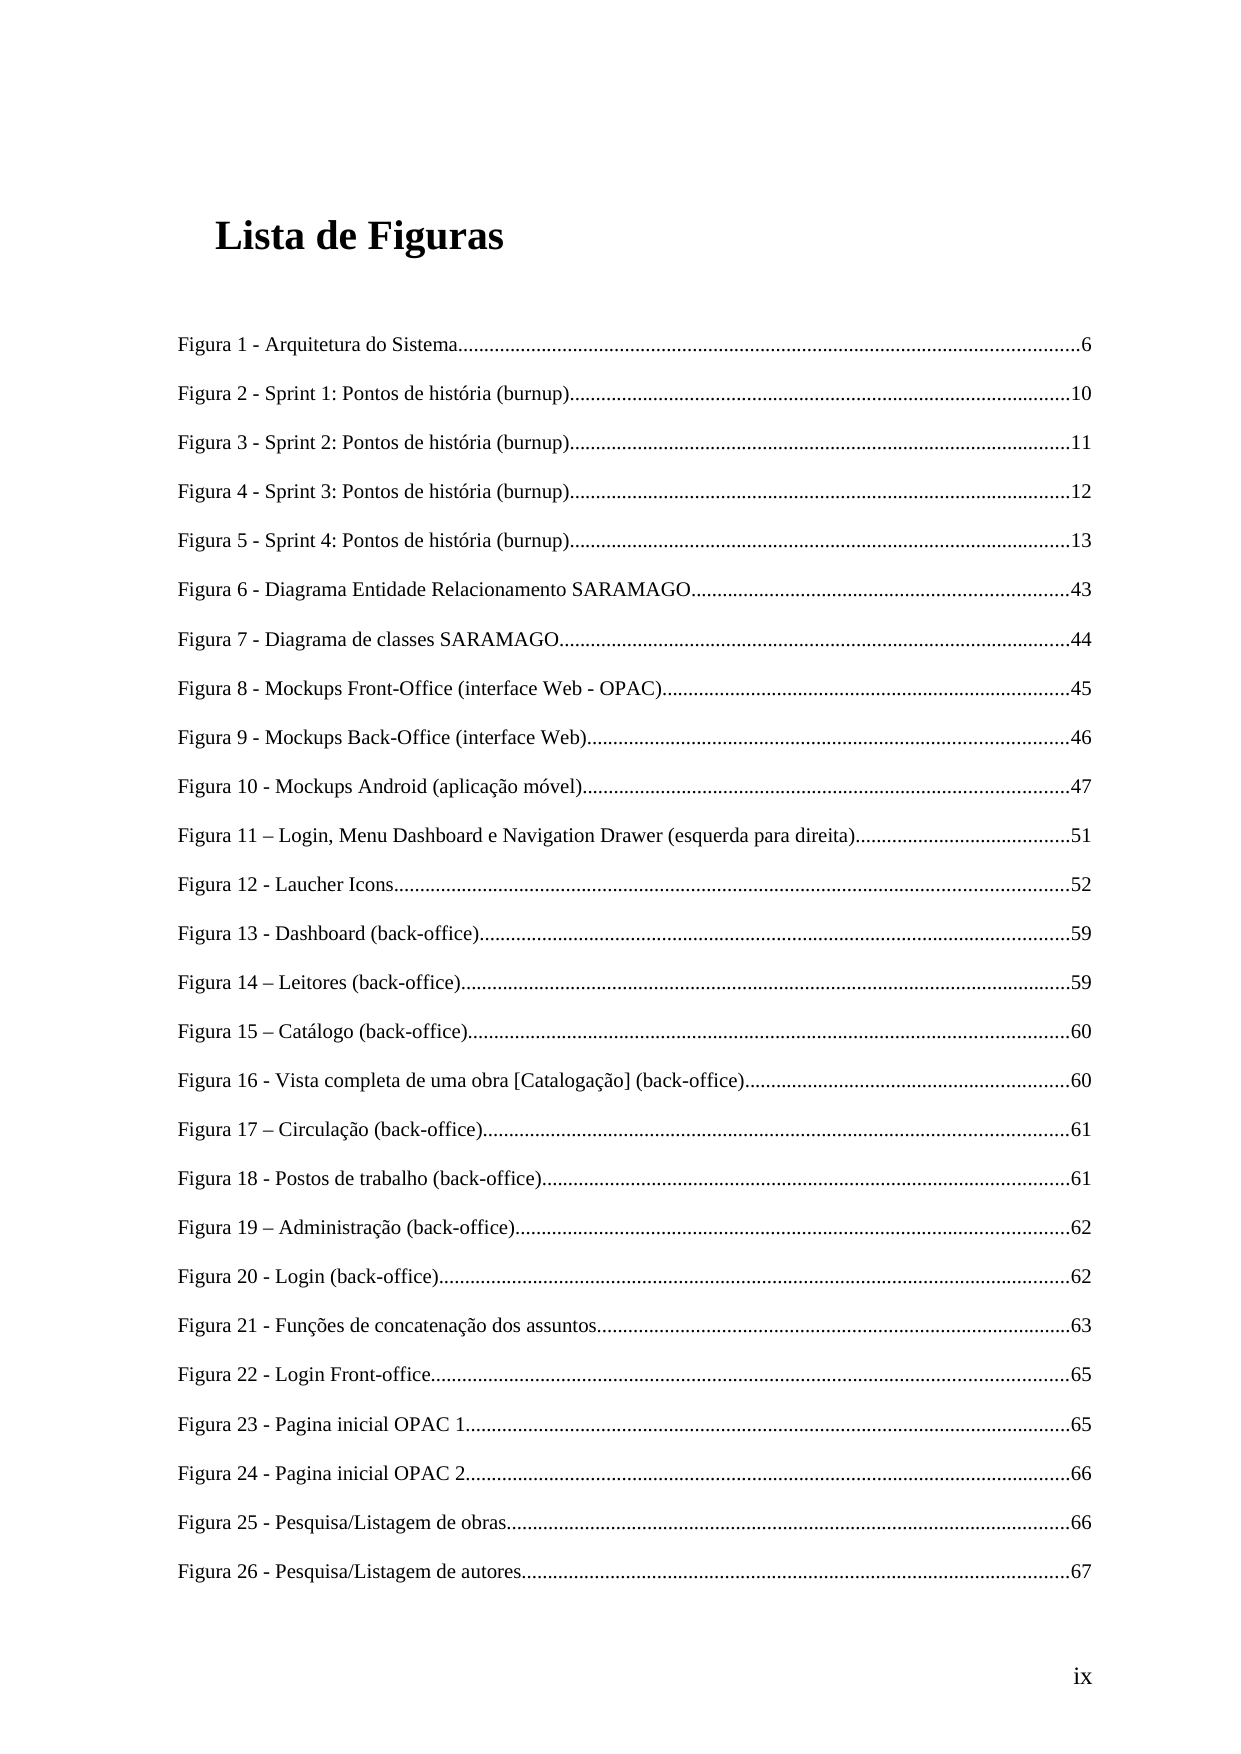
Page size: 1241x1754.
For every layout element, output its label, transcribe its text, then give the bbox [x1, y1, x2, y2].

text Figura 8 - Mockups Front-Office (interface Web - OPAC) 45 [177, 676, 1092, 699]
text Figura 6 - Diagrama Entidade Relacionamento SARAMAGO 43 [177, 577, 1092, 601]
text Figura 25 - Pesquisa/Listagem de obras 66 [177, 1509, 1092, 1534]
text Figura 11 – Login, Menu Dashboard e Navigation Drawer (esquerda para direita) 51 [177, 823, 1092, 847]
text Figura 19 – Administração (back-office) 62 [177, 1215, 1092, 1239]
text Figura 23 - Pagina inicial OPAC 1 65 [177, 1411, 1092, 1436]
text Figura 13 - Dashboard (back-office) 59 [177, 921, 1092, 945]
text Figura 2 - Sprint 1: Pontos de história (burnup) 10 [177, 381, 1092, 405]
text Figura 24 - Pagina inicial OPAC 2 66 [177, 1461, 1092, 1484]
text Figura 7 - Diagrama de classes SARAMAGO 44 [177, 626, 1092, 651]
text Figura 9 - Mockups Back-Office (interface Web) 46 [177, 724, 1092, 749]
text Figura 17 – Circulação (back-office) 61 [177, 1117, 1092, 1141]
text Figura 12 - Laucher Icons 52 [177, 872, 1092, 896]
text Figura 22 - Login Front-office 65 [177, 1362, 1092, 1386]
text Figura 5 - Sprint 4: Pontos de história (burnup) 13 [177, 528, 1092, 552]
subtitle Lista de Figuras [215, 210, 1092, 258]
text Figura 18 - Postos de trabalho (back-office) 61 [177, 1166, 1092, 1190]
text Figura 10 - Mockups Android (aplicação móvel) 47 [177, 774, 1092, 798]
text Figura 20 - Login (back-office) 62 [177, 1264, 1092, 1288]
text Figura 14 – Leitores (back-office) 59 [177, 970, 1092, 994]
text Figura 3 - Sprint 2: Pontos de história (burnup) 11 [177, 430, 1092, 454]
text Figura 21 - Funções de concatenação dos assuntos 63 [177, 1313, 1092, 1337]
text Figura 16 - Vista completa de uma obra [Catalogação] (back-office) 60 [177, 1068, 1092, 1092]
text Figura 26 - Pesquisa/Listagem de autores 67 [177, 1559, 1092, 1583]
text Figura 1 - Arquitetura do Sistema 6 [177, 332, 1092, 356]
text Figura 4 - Sprint 3: Pontos de história (burnup) 12 [177, 479, 1092, 503]
text Figura 15 – Catálogo (back-office) 60 [177, 1019, 1092, 1043]
